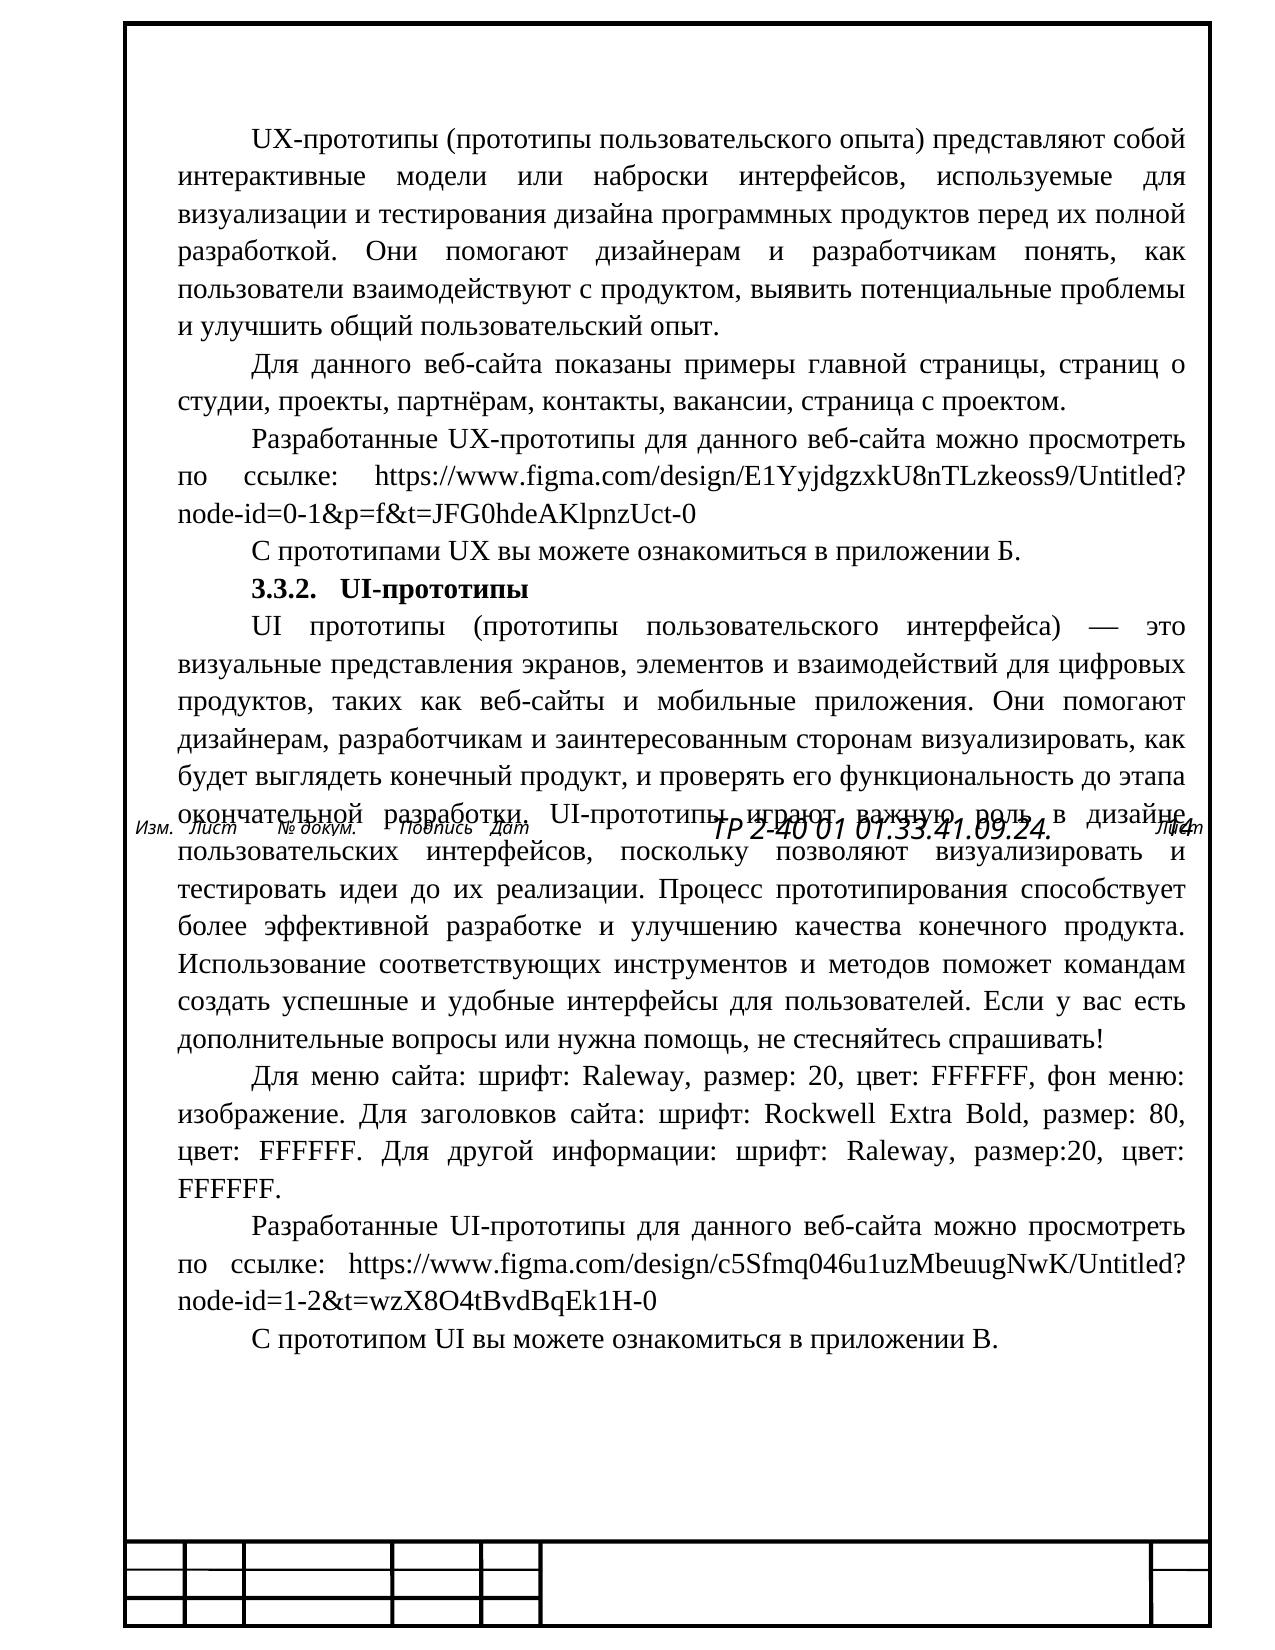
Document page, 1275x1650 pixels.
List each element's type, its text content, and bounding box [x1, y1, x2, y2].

text Разработанные UX-прототипы для данного веб-сайта можно просмотреть по ссылке: https://www.figma.com/design/E1YyjdgzxkU8nTLzkeoss9/Untitled?node-id=0-1&p=f&t=JFG0hdeAKlpnzUct-0 [177, 418, 1186, 531]
text С прототипами UX вы можете ознакомиться в приложении Б. [177, 531, 1186, 568]
text С прототипом UI вы можете ознакомиться в приложении В. [177, 1318, 1186, 1356]
text Для меню сайта: шрифт: Raleway, размер: 20, цвет: FFFFFF, фон меню: изображение. Для заголовков сайта: шрифт: Rockwell Extra Bold, размер: 80, цвет: FFFFFF. Для другой информации: шрифт: Raleway, размер:20, цвет: FFFFFF. [177, 1056, 1186, 1206]
list UI-прототипы [177, 568, 1186, 606]
text UI прототипы (прототипы пользовательского интерфейса) — это визуальные представления экранов, элементов и взаимодействий для цифровых продуктов, таких как веб-сайты и мобильные приложения. Они помогают дизайнерам, разработчикам и заинтересованным сторонам визуализировать, как будет выглядеть конечный продукт, и проверять его функциональность до этапа окончательной разработки. UI-прототипы играют важную роль в дизайне пользовательских интерфейсов, поскольку позволяют визуализировать и тестировать идеи до их реализации. Процесс прототипирования способствует более эффективной разработке и улучшению качества конечного продукта. Использование соответствующих инструментов и методов поможет командам создать успешные и удобные интерфейсы для пользователей. Если у вас есть дополнительные вопросы или нужна помощь, не стесняйтесь спрашивать! [177, 606, 1186, 1056]
text Разработанные UI-прототипы для данного веб-сайта можно просмотреть по ссылке: https://www.figma.com/design/c5Sfmq046u1uzMbeuugNwK/Untitled?node-id=1-2&t=wzX8O4tBvdBqEk1H-0 [177, 1206, 1186, 1318]
text UX-прототипы (прототипы пользовательского опыта) представляют собой интерактивные модели или наброски интерфейсов, используемые для визуализации и тестирования дизайна программных продуктов перед их полной разработкой. Они помогают дизайнерам и разработчикам понять, как пользователи взаимодействуют с продуктом, выявить потенциальные проблемы и улучшить общий пользовательский опыт. [177, 118, 1186, 343]
text Для данного веб-сайта показаны примеры главной страницы, страниц о студии, проекты, партнёрам, контакты, вакансии, страница с проектом. [177, 343, 1186, 418]
